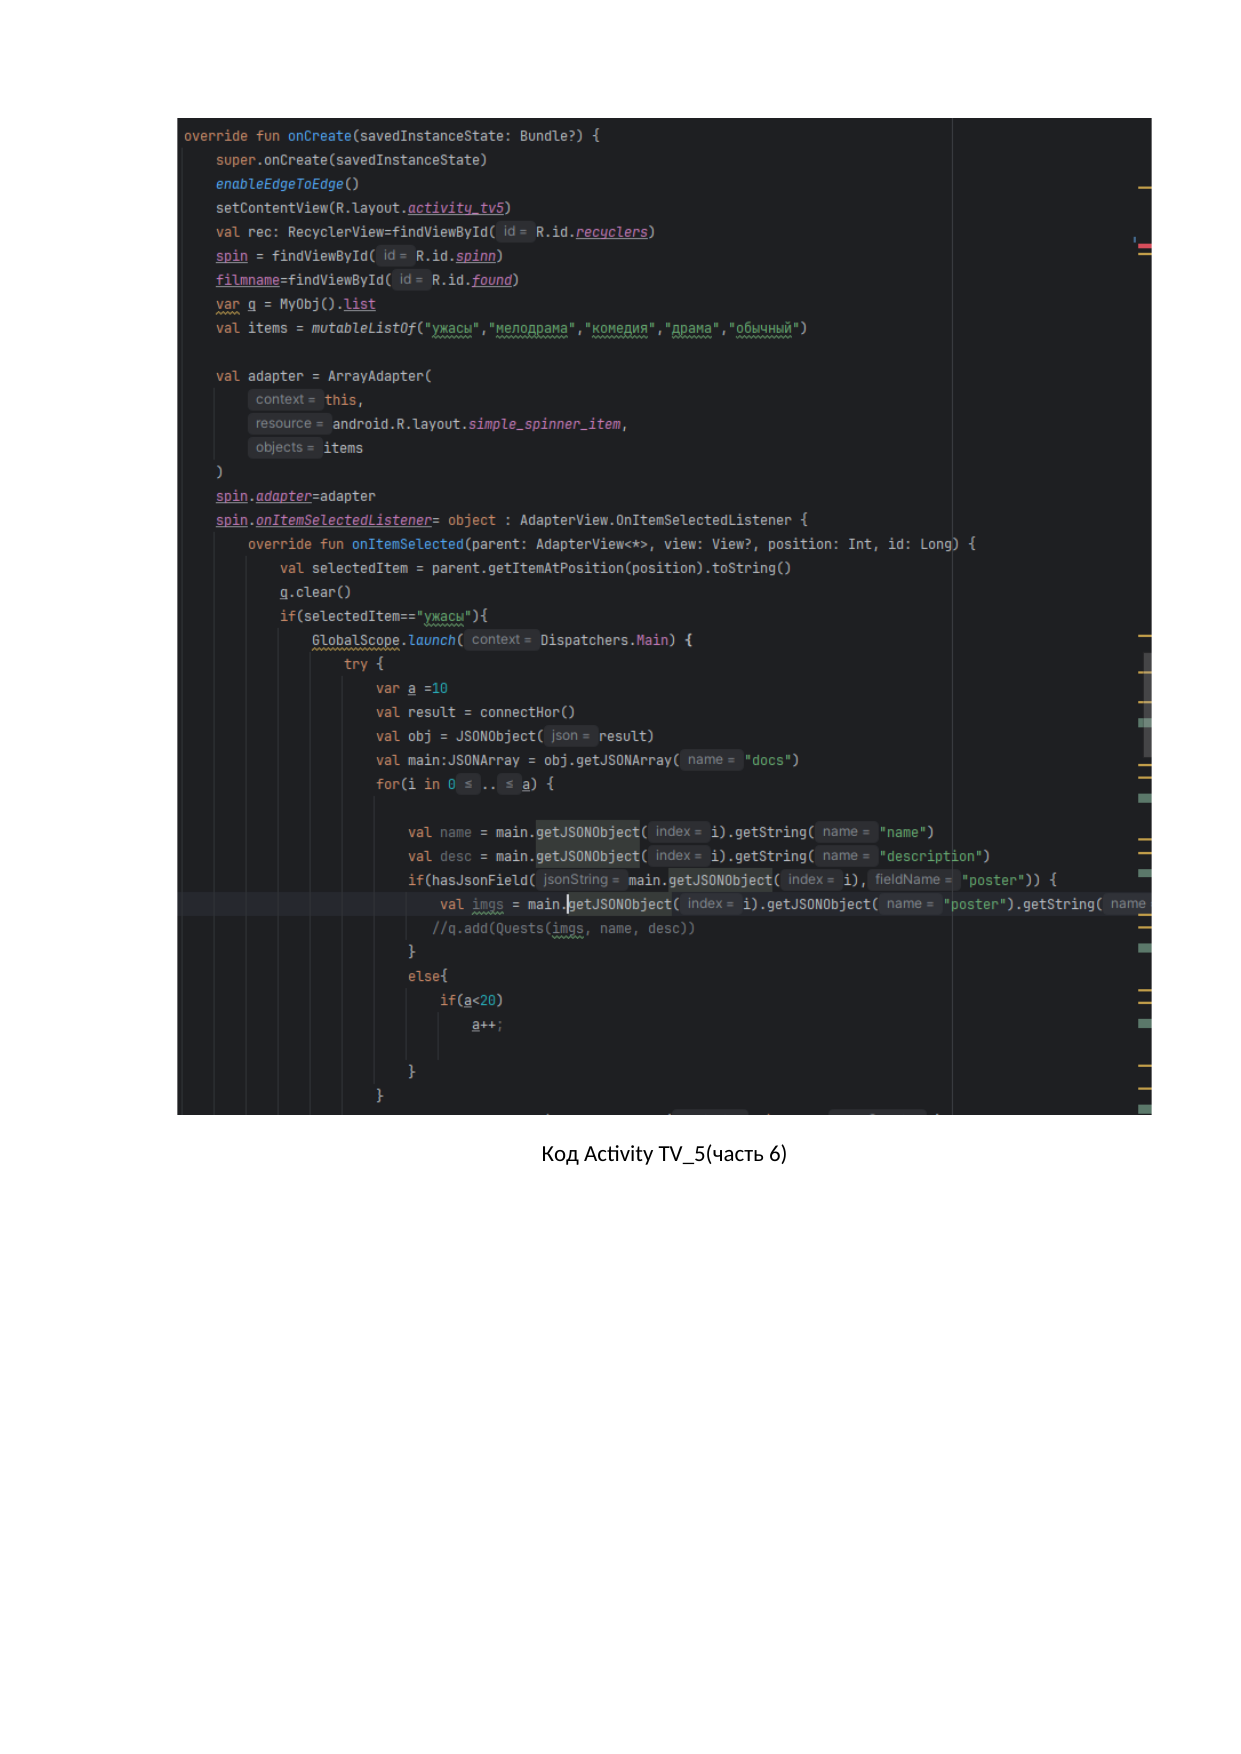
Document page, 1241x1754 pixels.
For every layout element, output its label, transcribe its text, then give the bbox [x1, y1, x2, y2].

picture [177, 118, 1152, 1115]
text Код Activity TV_5(часть 6) [177, 1139, 1152, 1167]
